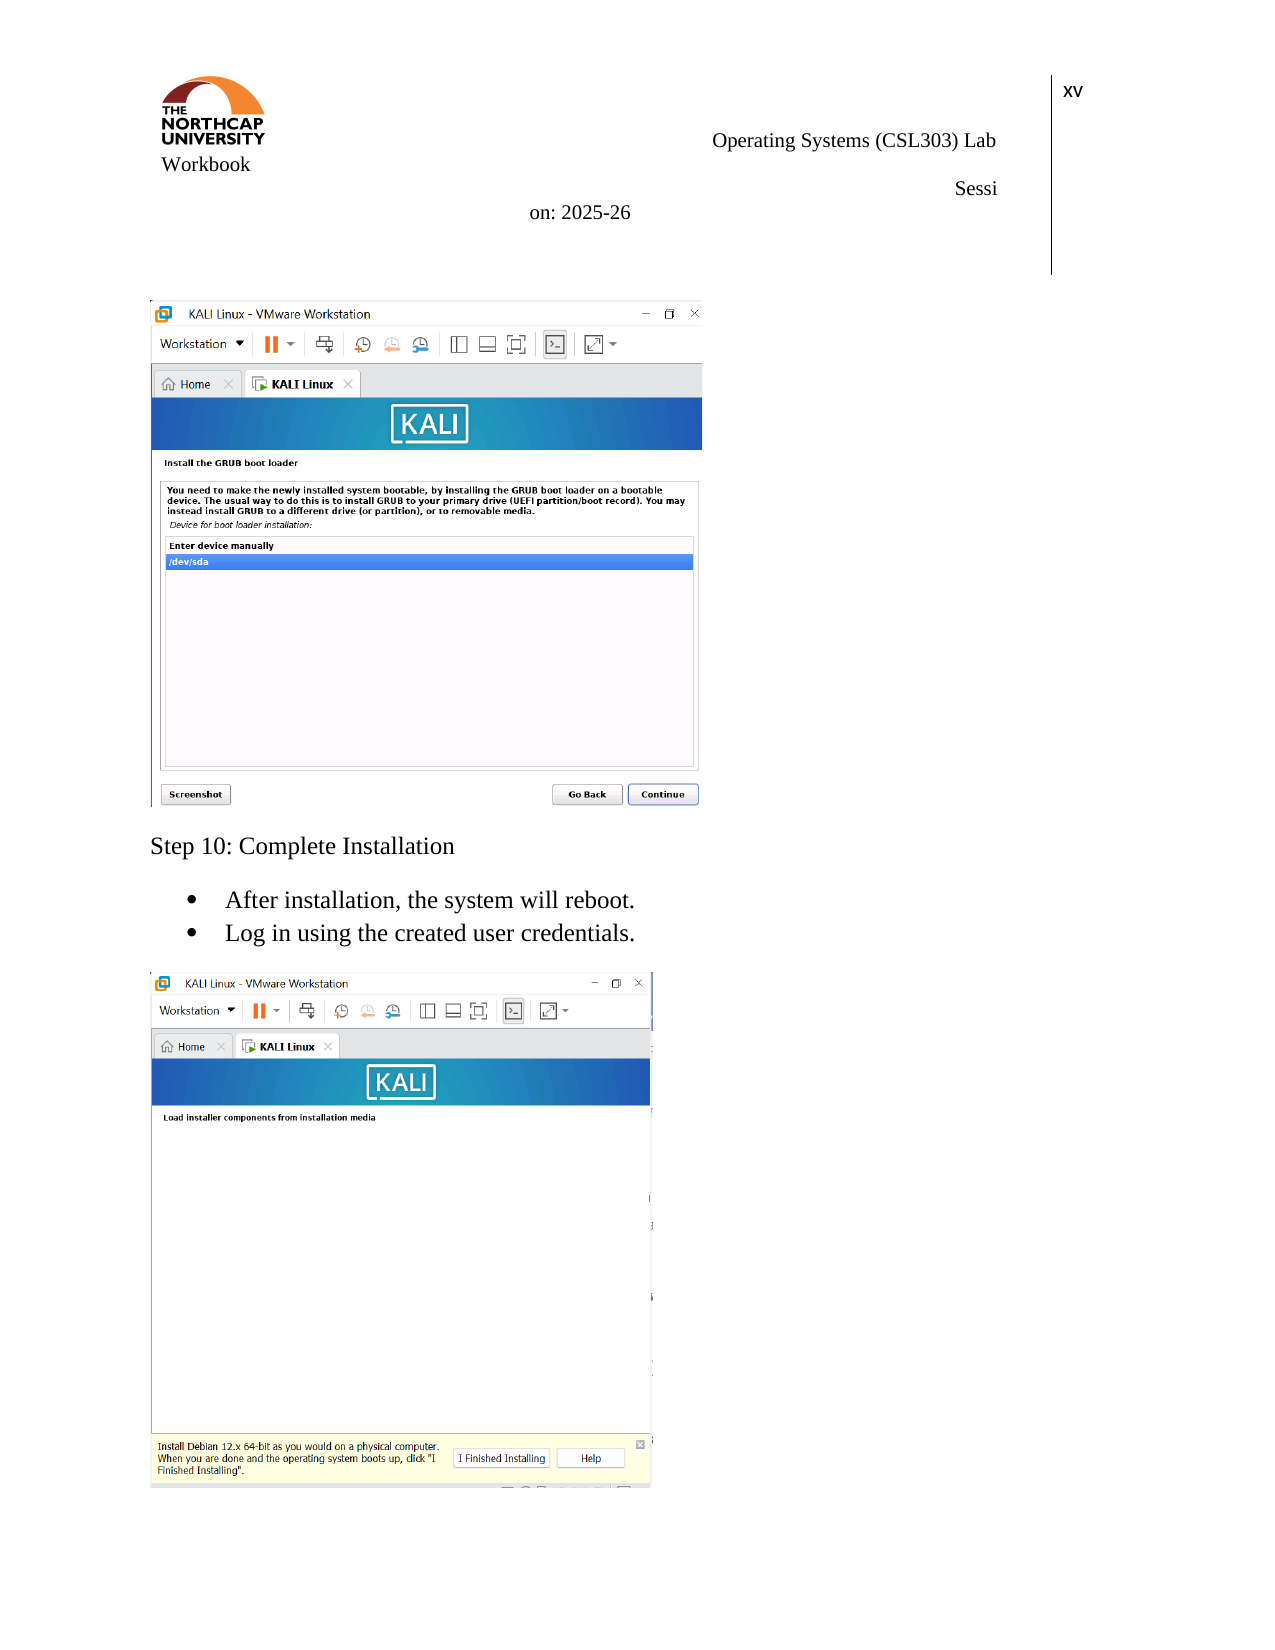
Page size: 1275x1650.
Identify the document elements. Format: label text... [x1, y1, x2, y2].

picture [161, 75, 265, 147]
text Step 10: Complete Installation [150, 831, 1125, 860]
picture [150, 300, 703, 807]
list After installation, the system will reboot. [187, 885, 1125, 914]
picture [150, 972, 653, 1488]
list Log in using the created user credentials. [187, 918, 1125, 947]
